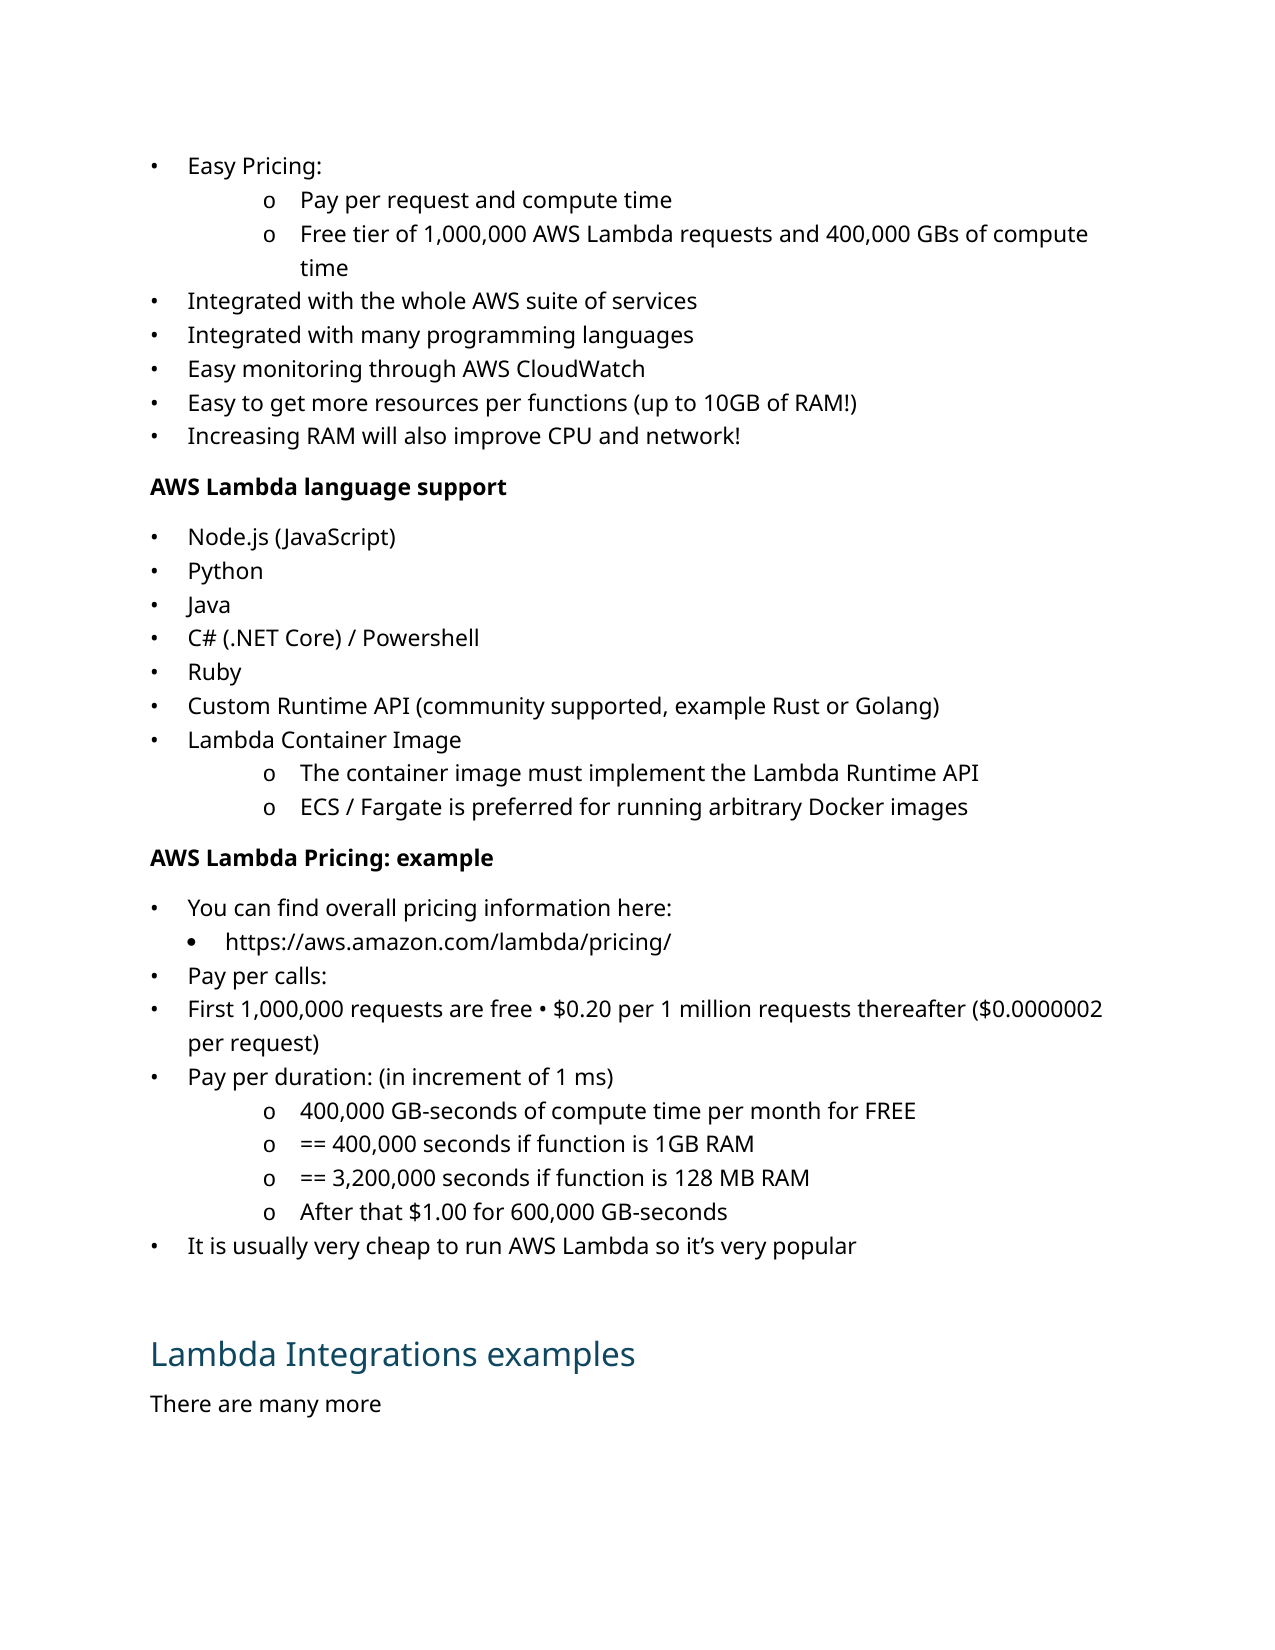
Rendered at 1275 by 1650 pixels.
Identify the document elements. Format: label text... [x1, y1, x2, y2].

text There are many more [150, 1388, 1125, 1419]
text AWS Lambda Pricing: example [150, 842, 1125, 873]
list You can find overall pricing information here: [150, 892, 1125, 923]
list C# (.NET Core) / Powershell [150, 622, 1125, 653]
list Java [150, 588, 1125, 620]
list 400,000 GB-seconds of compute time per month for FREE [262, 1094, 1125, 1126]
list Ruby [150, 656, 1125, 687]
list Python [150, 555, 1125, 586]
list Pay per calls: [150, 959, 1125, 991]
list After that $1.00 for 600,000 GB-seconds [262, 1196, 1125, 1227]
list Integrated with many programming languages [150, 319, 1125, 350]
list Increasing RAM will also improve CPU and network! [150, 420, 1125, 451]
list Easy Pricing: [150, 150, 1125, 181]
list == 3,200,000 seconds if function is 128 MB RAM [262, 1162, 1125, 1194]
list First 1,000,000 requests are free • $0.20 per 1 million requests thereafter ($0.0000002 per request) [150, 993, 1125, 1058]
list Pay per duration: (in increment of 1 ms) [150, 1061, 1125, 1092]
list https://aws.amazon.com/lambda/pricing/ [187, 926, 1125, 957]
list Easy to get more resources per functions (up to 10GB of RAM!) [150, 386, 1125, 418]
list Lambda Container Image [150, 723, 1125, 755]
list == 400,000 seconds if function is 1GB RAM [262, 1128, 1125, 1160]
list Easy monitoring through AWS CloudWatch [150, 353, 1125, 384]
subtitle Lambda Integrations examples [150, 1331, 1125, 1376]
list Integrated with the whole AWS suite of services [150, 285, 1125, 316]
list Free tier of 1,000,000 AWS Lambda requests and 400,000 GBs of compute time [262, 218, 1125, 283]
list Pay per request and compute time [262, 184, 1125, 215]
text AWS Lambda language support [150, 471, 1125, 502]
list Custom Runtime API (community supported, example Rust or Golang) [150, 690, 1125, 721]
list Node.js (JavaScript) [150, 521, 1125, 552]
list It is usually very cheap to run AWS Lambda so it’s very popular [150, 1230, 1125, 1261]
list ECS / Fargate is preferred for running arbitrary Docker images [262, 791, 1125, 822]
list The container image must implement the Lambda Runtime API [262, 757, 1125, 789]
